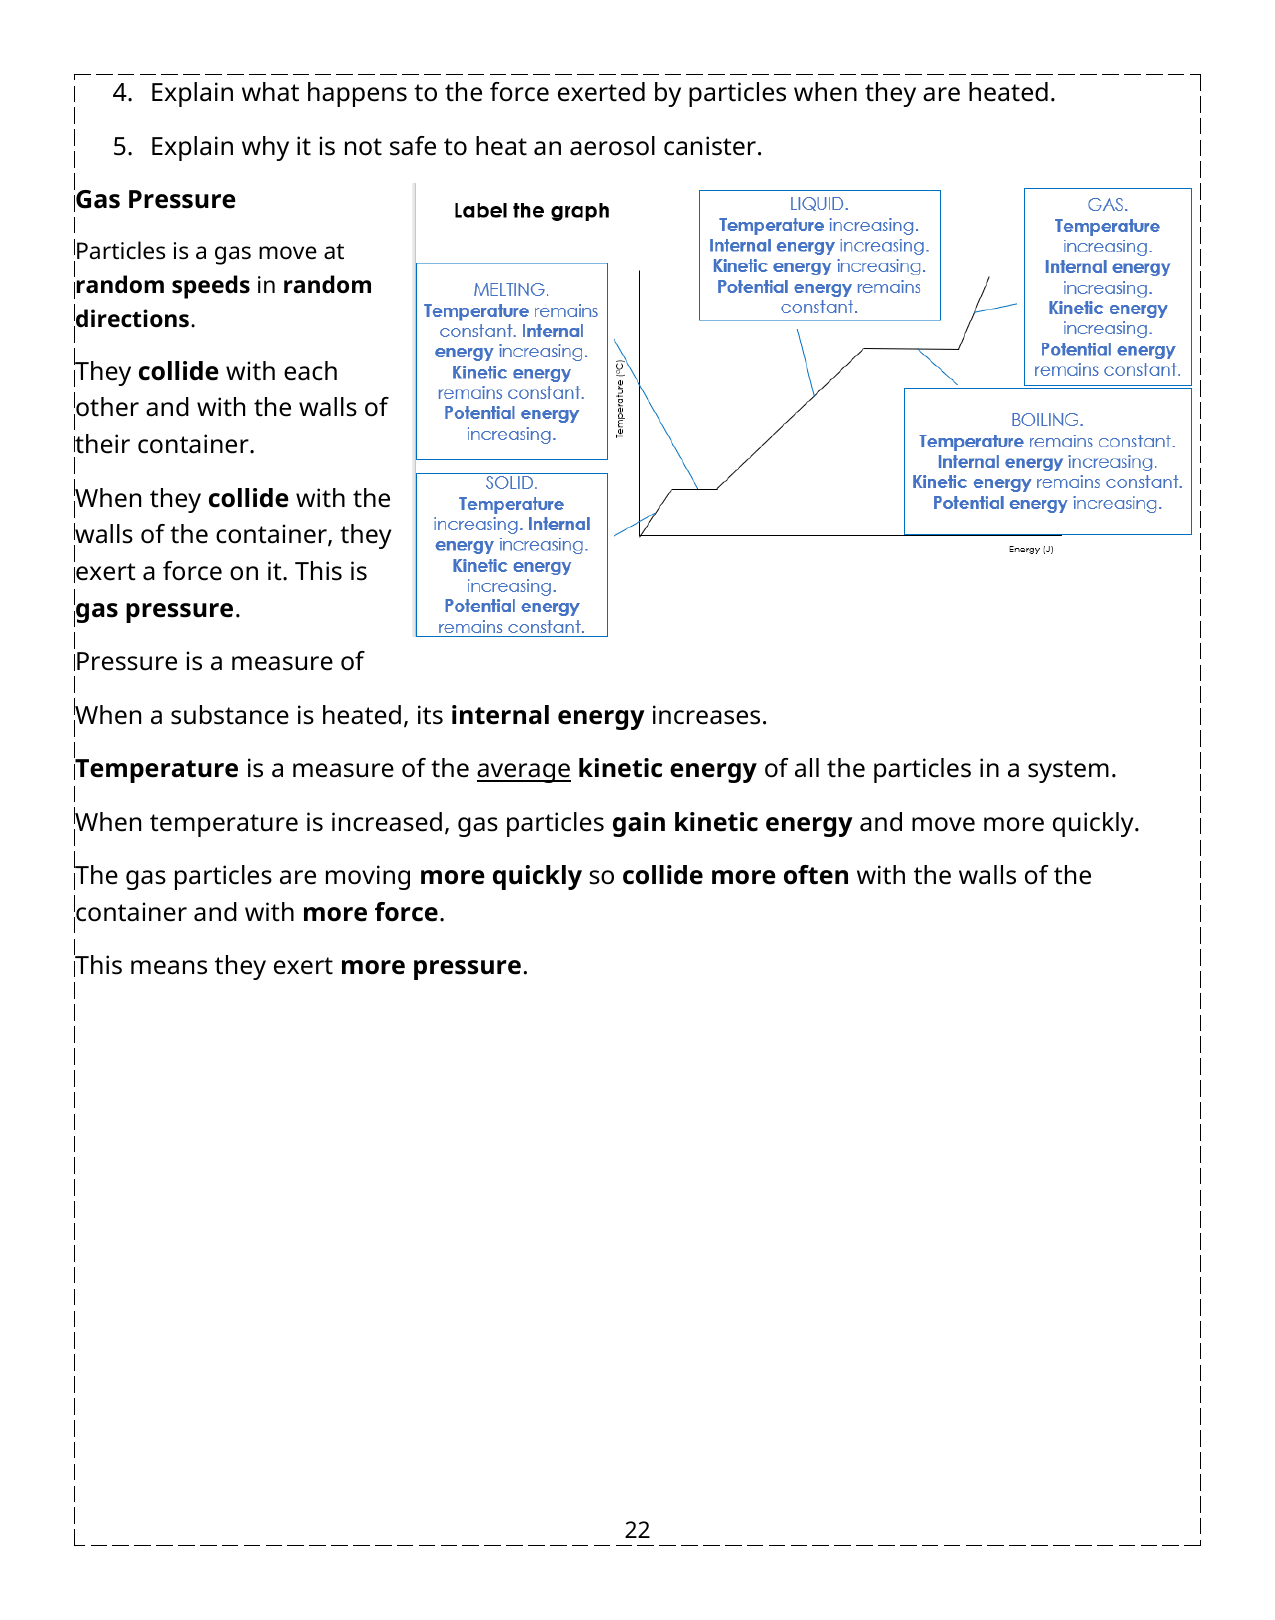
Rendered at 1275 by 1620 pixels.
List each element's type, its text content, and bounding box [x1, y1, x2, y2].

text When a substance is heated, its internal energy increases. [75, 697, 1200, 731]
text The gas particles are moving more quickly so collide more often with the walls of the container and with more force. [75, 858, 1200, 928]
list Explain what happens to the force exerted by particles when they are heated. [112, 75, 1200, 109]
text They collide with each other and with the walls of their container. [75, 353, 412, 461]
text This means they exert more pressure. [75, 948, 1200, 982]
text When temperature is increased, gas particles gain kinetic energy and move more quickly. [75, 804, 1200, 838]
text Temperature is a measure of the average kinetic energy of all the particles in a system. [75, 751, 1200, 785]
text Particles is a gas move at random speeds in random directions. [75, 235, 412, 334]
text When they collide with the walls of the container, they exert a force on it. This is gas pressure. [75, 480, 412, 624]
text Pressure is a measure of the force exerted per unit area. [75, 644, 1200, 678]
picture [412, 183, 1196, 637]
list Explain why it is not safe to heat an aerosol canister. [112, 128, 1200, 162]
text Gas Pressure [75, 182, 1200, 216]
